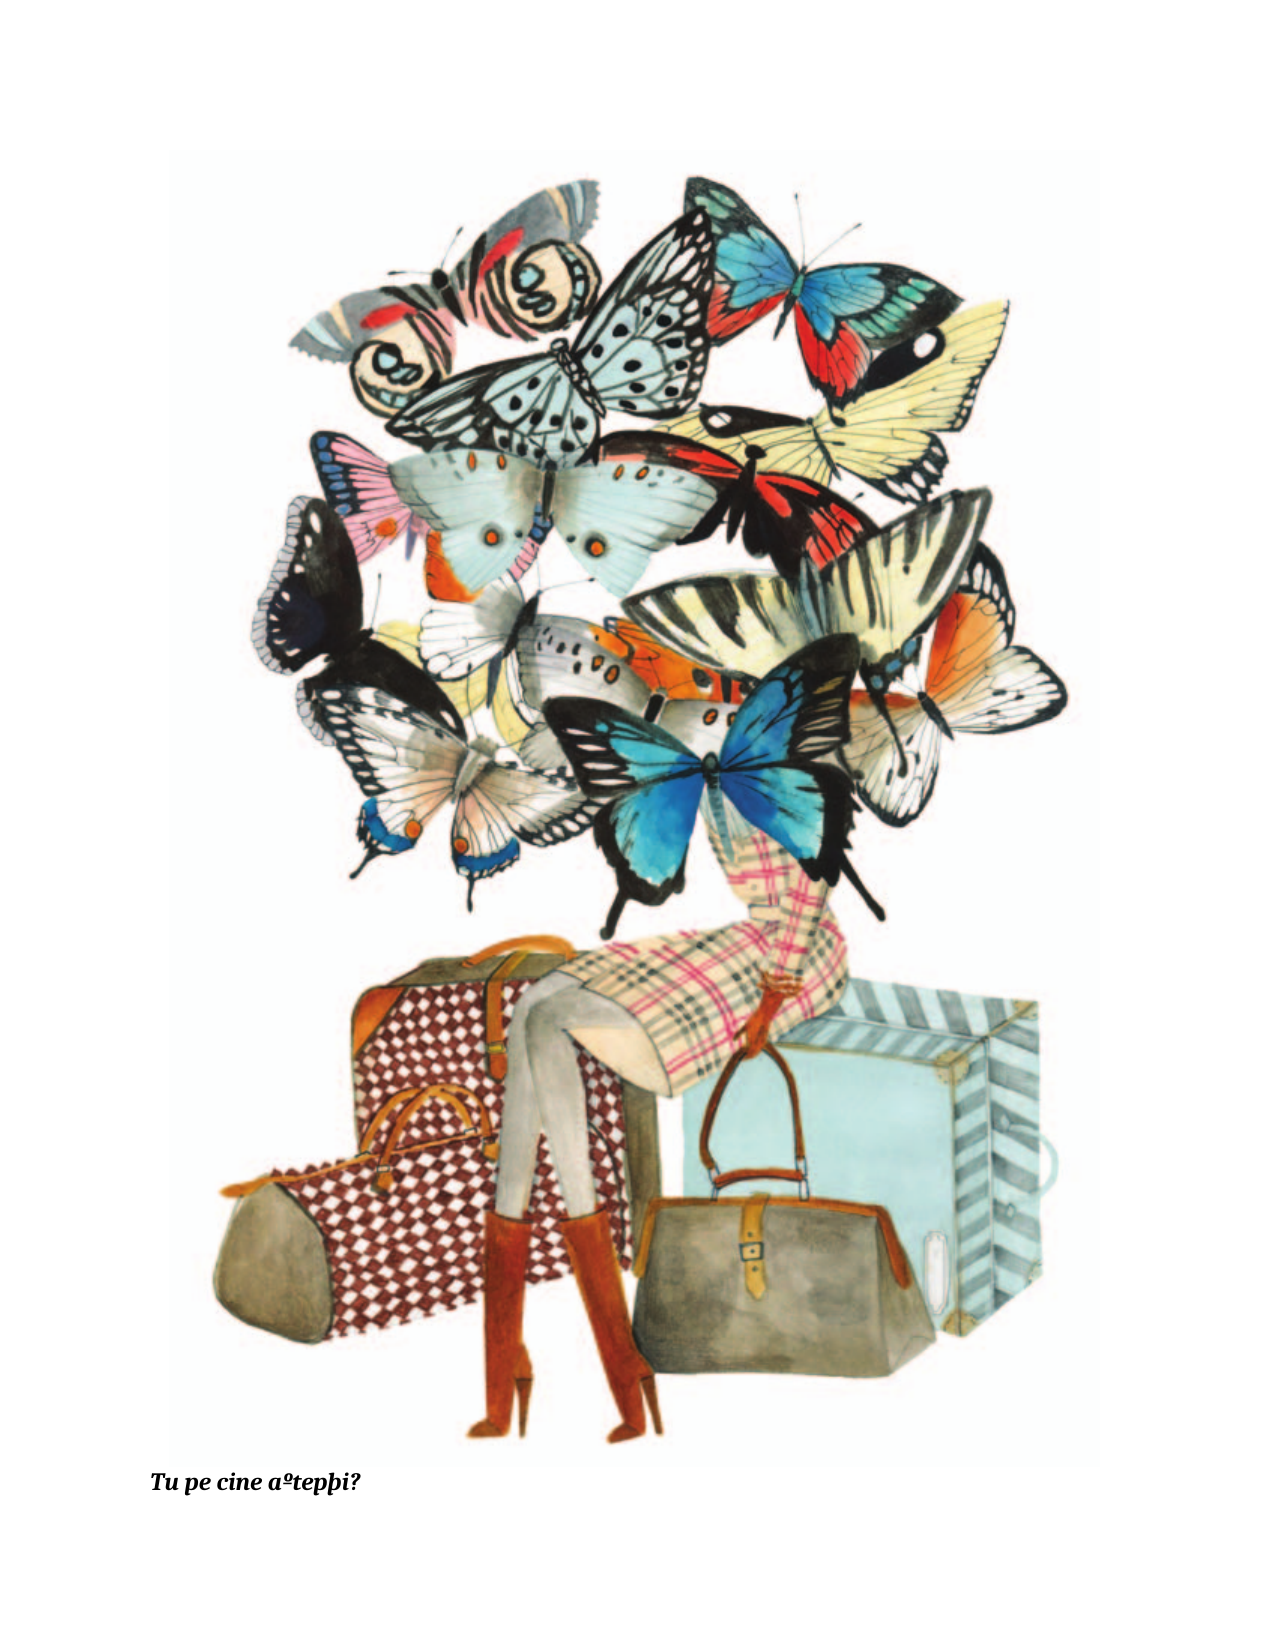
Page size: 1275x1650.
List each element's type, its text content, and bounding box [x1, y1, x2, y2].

text Tu pe cine aºtepþi? [150, 1467, 1125, 1497]
picture [168, 150, 1100, 1467]
